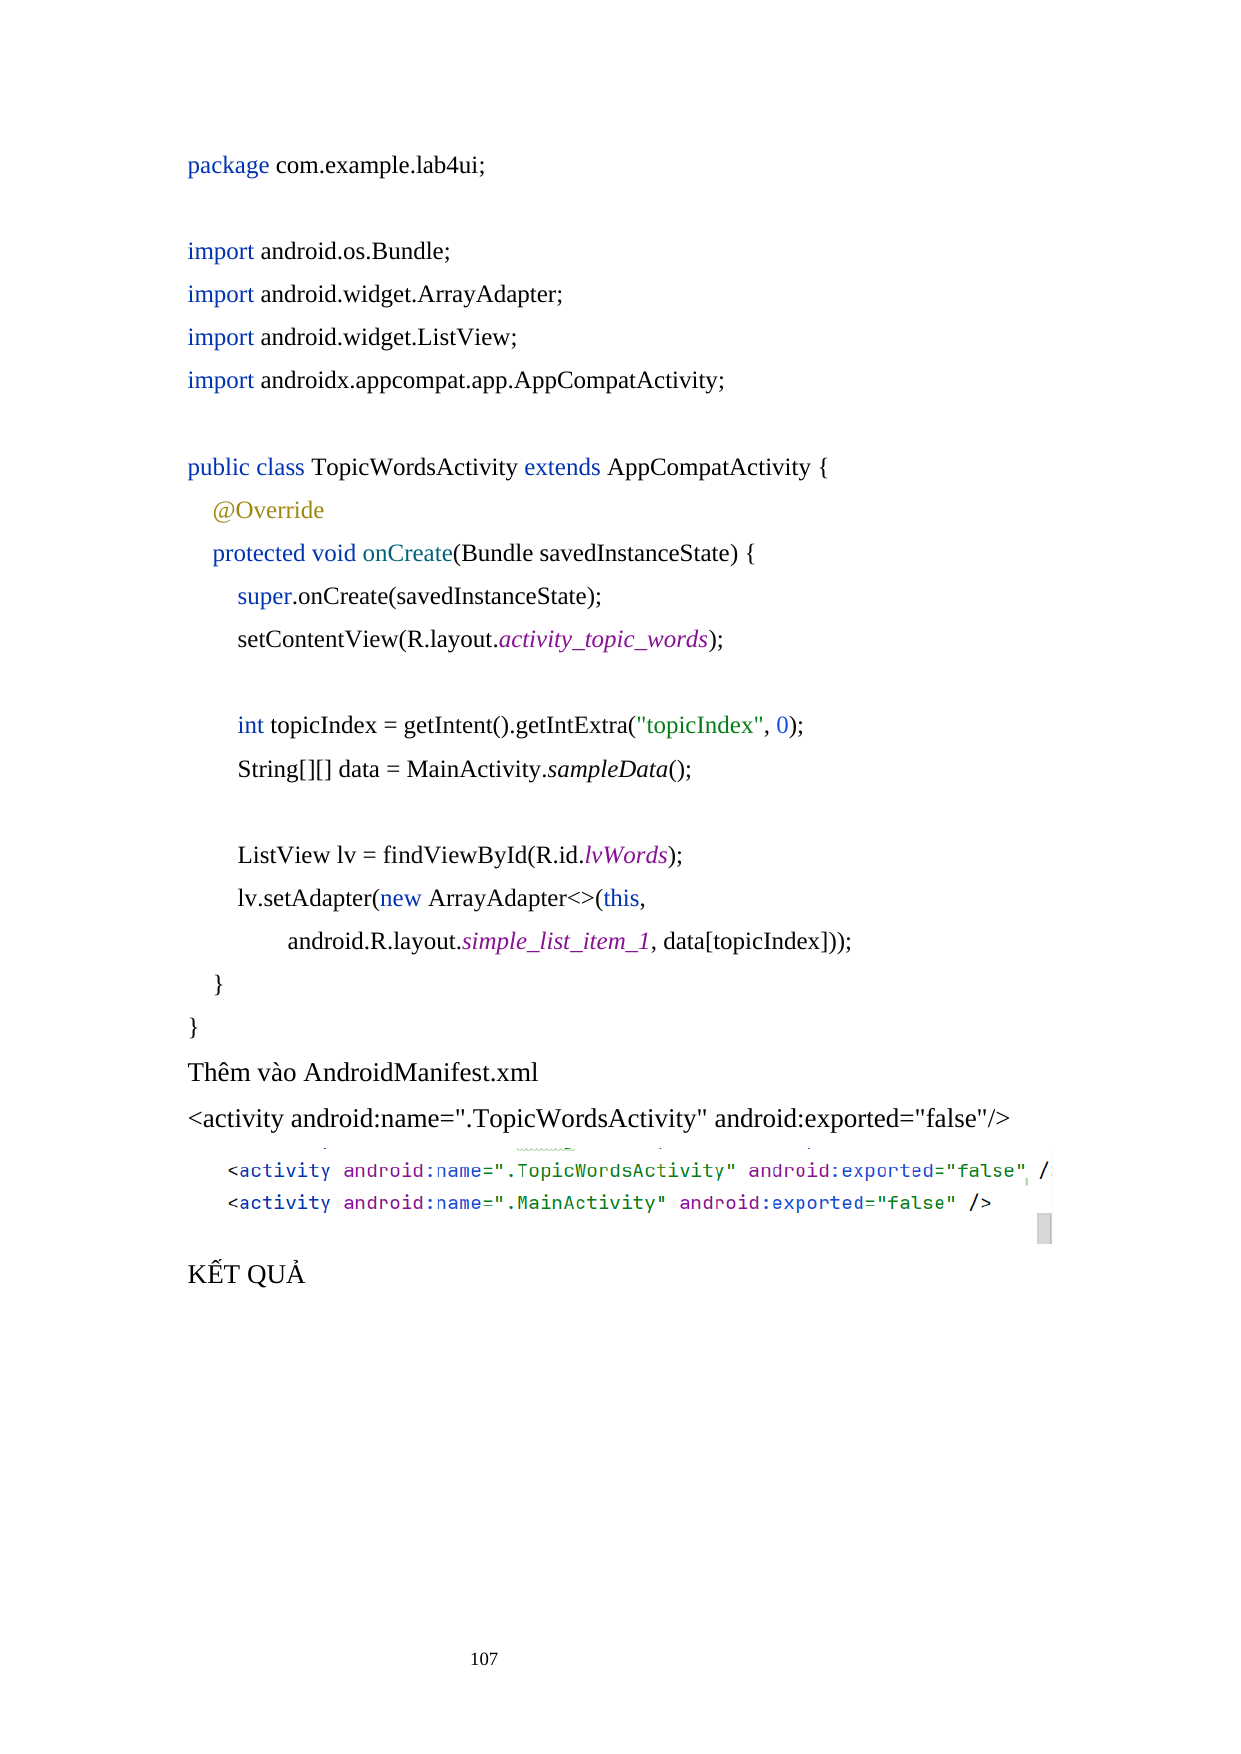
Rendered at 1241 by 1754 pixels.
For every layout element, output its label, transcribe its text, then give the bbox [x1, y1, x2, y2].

text package com.example.lab4ui; import android.os.Bundle; import android.widget.ArrayAdapter; import android.widget.ListView; import androidx.appcompat.app.AppCompatActivity; public class TopicWordsActivity extends AppCompatActivity { @Override protected void onCreate(Bundle savedInstanceState) { super.onCreate(savedInstanceState); setContentView(R.layout.activity_topic_words); int topicIndex = getIntent().getIntExtra("topicIndex", 0); String[][] data = MainActivity.sampleData(); ListView lv = findViewById(R.id.lvWords); lv.setAdapter(new ArrayAdapter<>(this, android.R.layout.simple_list_item_1, data[topicIndex])); } } [187, 150, 1053, 1041]
text <activity android:name=".TopicWordsActivity" android:exported="false"/> [187, 1102, 1053, 1133]
text Thêm vào AndroidManifest.xml [187, 1056, 1053, 1087]
text KẾT QUẢ [187, 1259, 1053, 1290]
picture [187, 1148, 1053, 1244]
